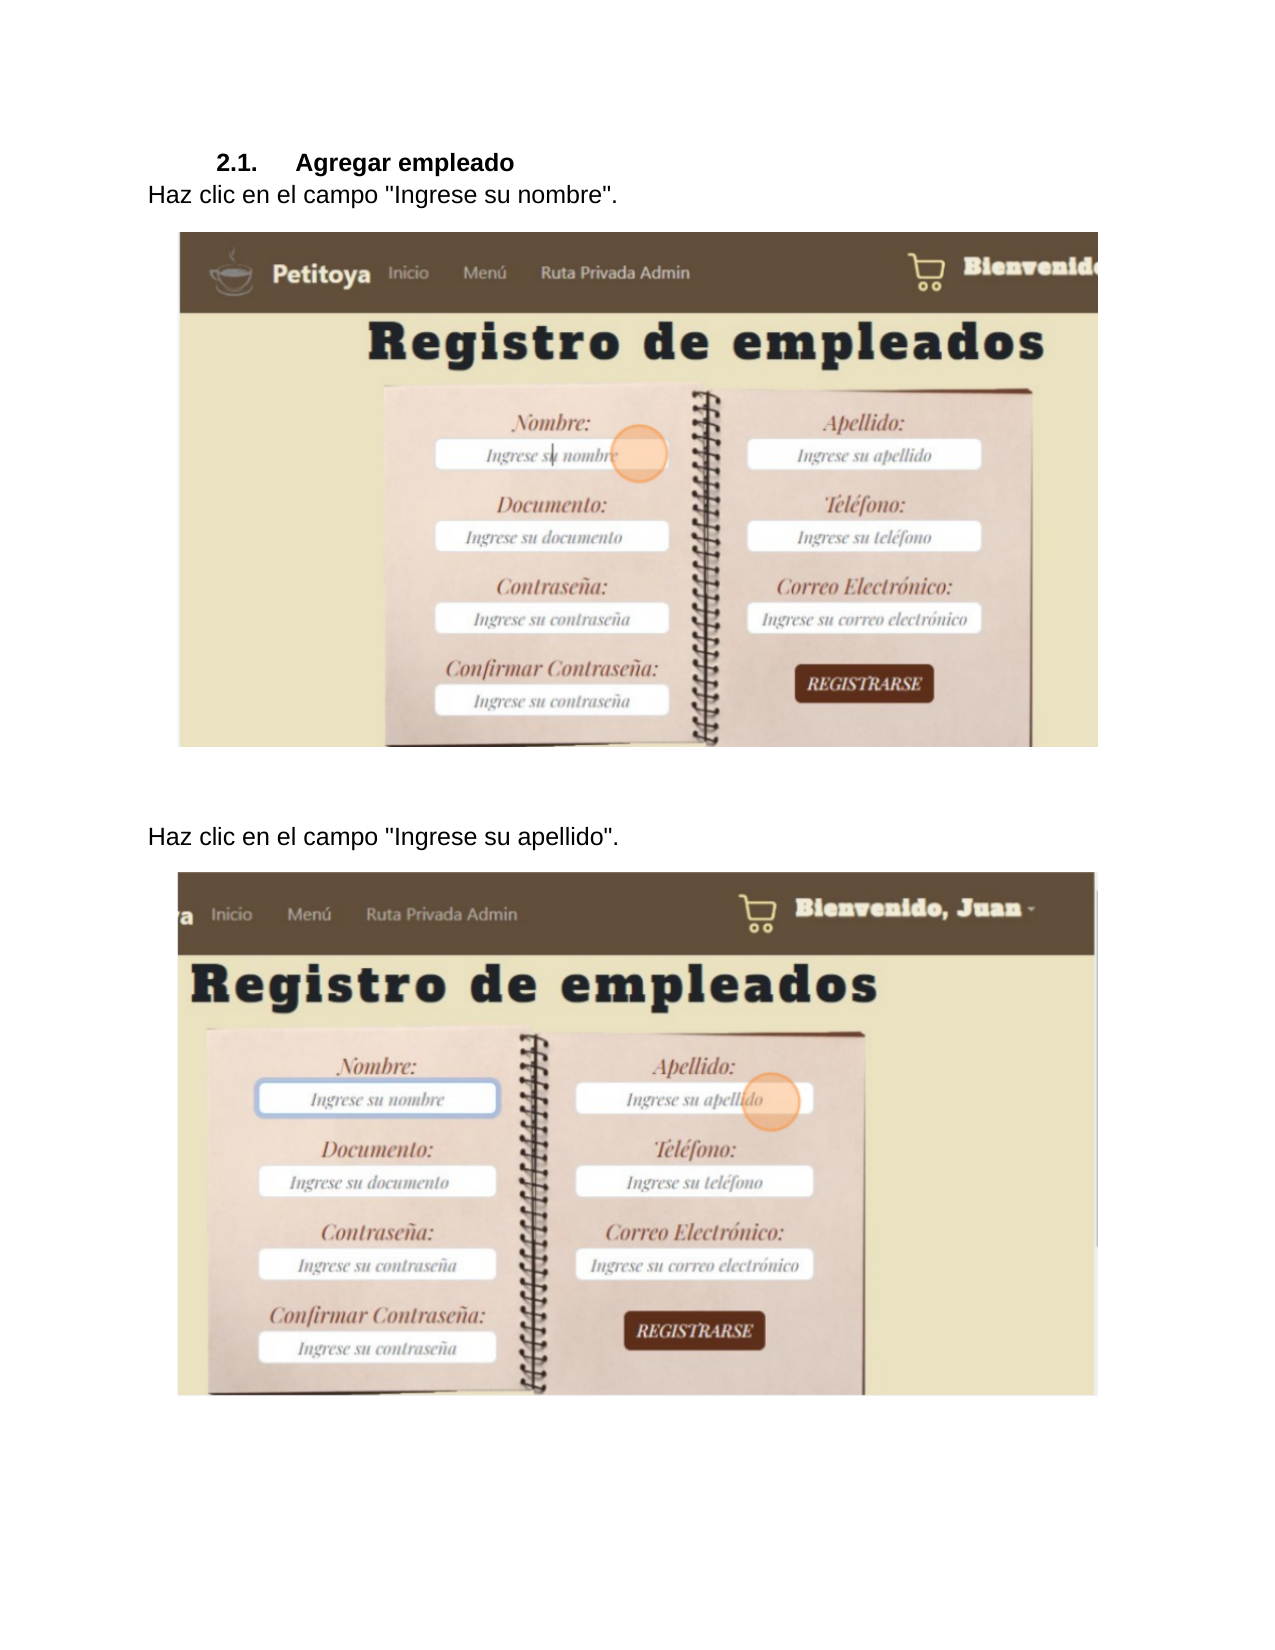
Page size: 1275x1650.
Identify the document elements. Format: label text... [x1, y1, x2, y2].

subtitle Agregar empleado [258, 148, 1127, 176]
picture [177, 872, 1098, 1396]
picture [177, 232, 1098, 747]
text Haz clic en el campo "Ingrese su apellido". [148, 822, 1127, 851]
text Haz clic en el campo "Ingrese su nombre". [148, 181, 1127, 209]
